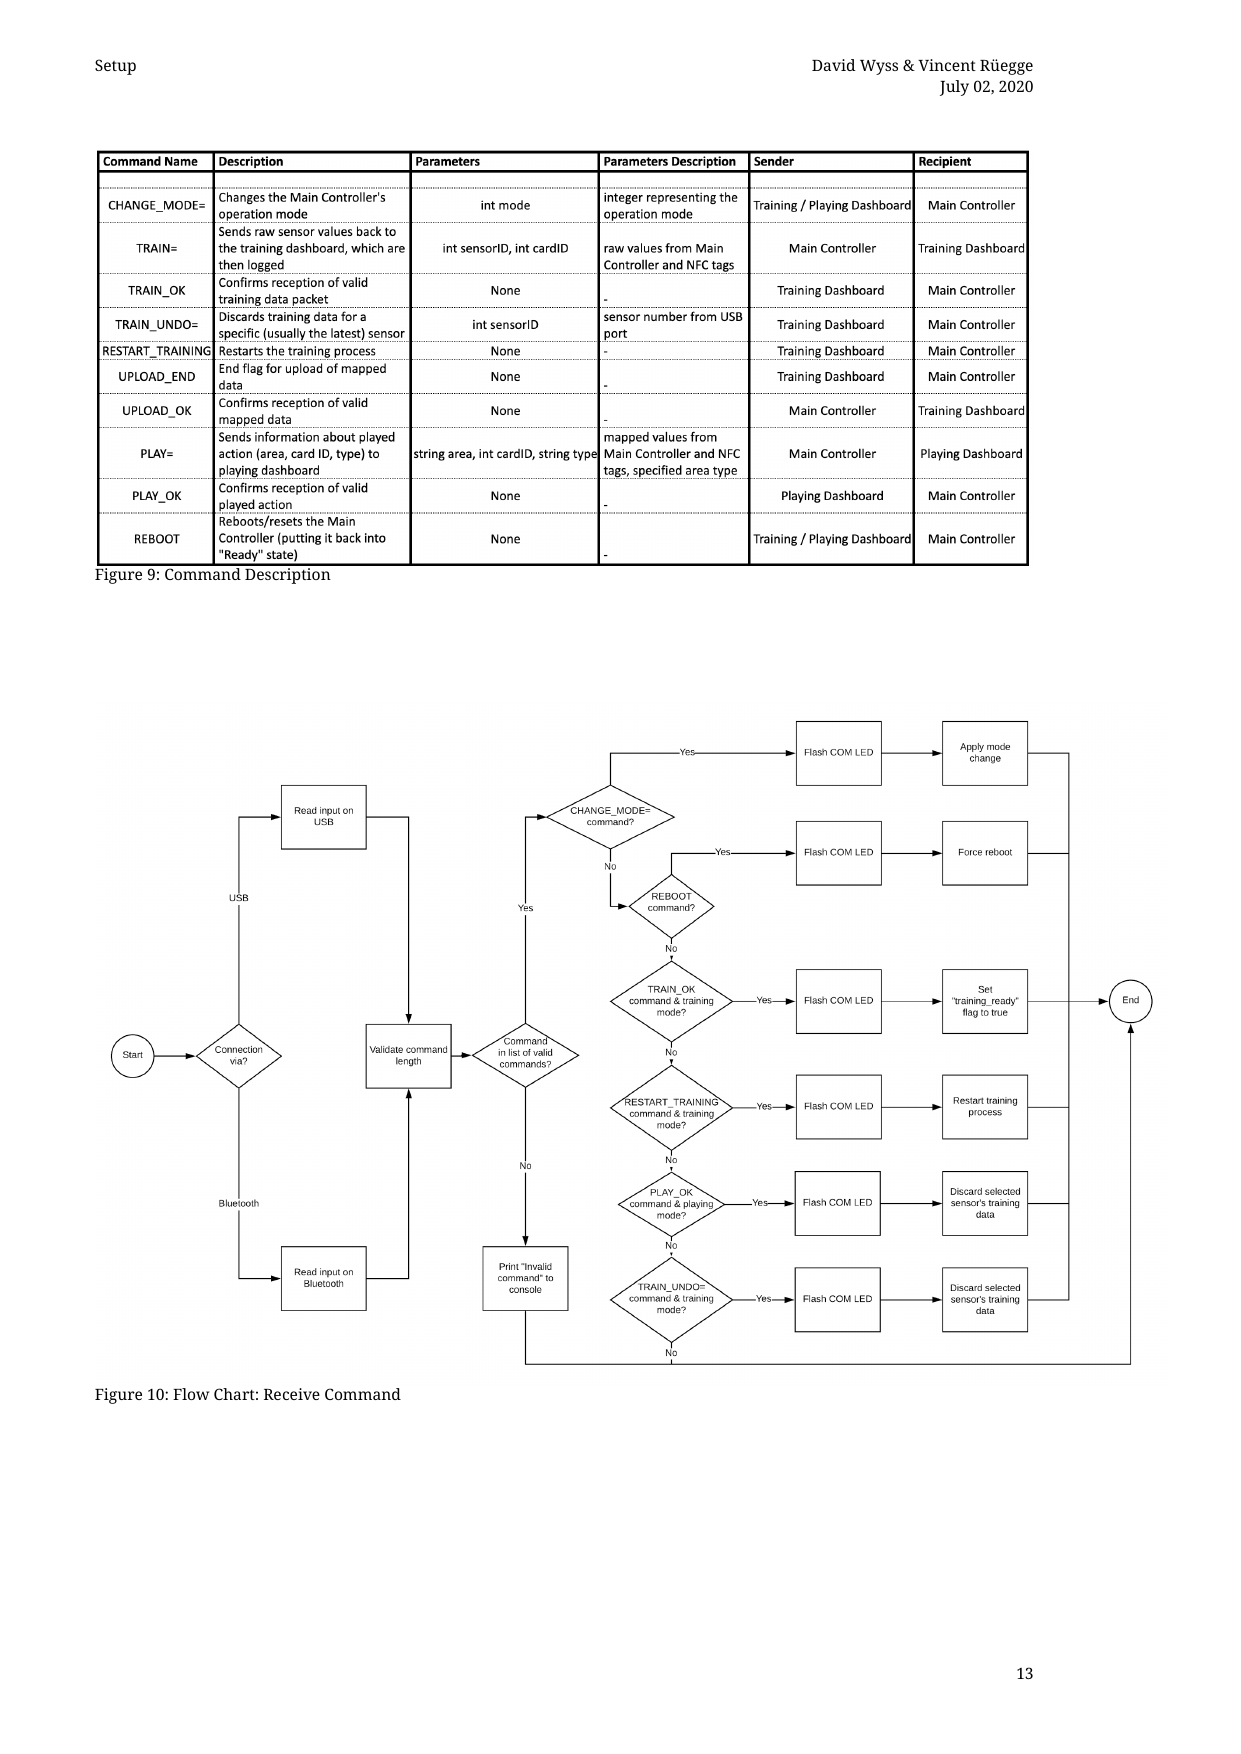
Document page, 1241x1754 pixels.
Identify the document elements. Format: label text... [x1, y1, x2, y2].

picture [94, 147, 1034, 566]
text Figure 9: Command Description [94, 566, 1033, 584]
picture [94, 701, 1168, 1386]
text Figure 10: Flow Chart: Receive Command [94, 1386, 1033, 1404]
